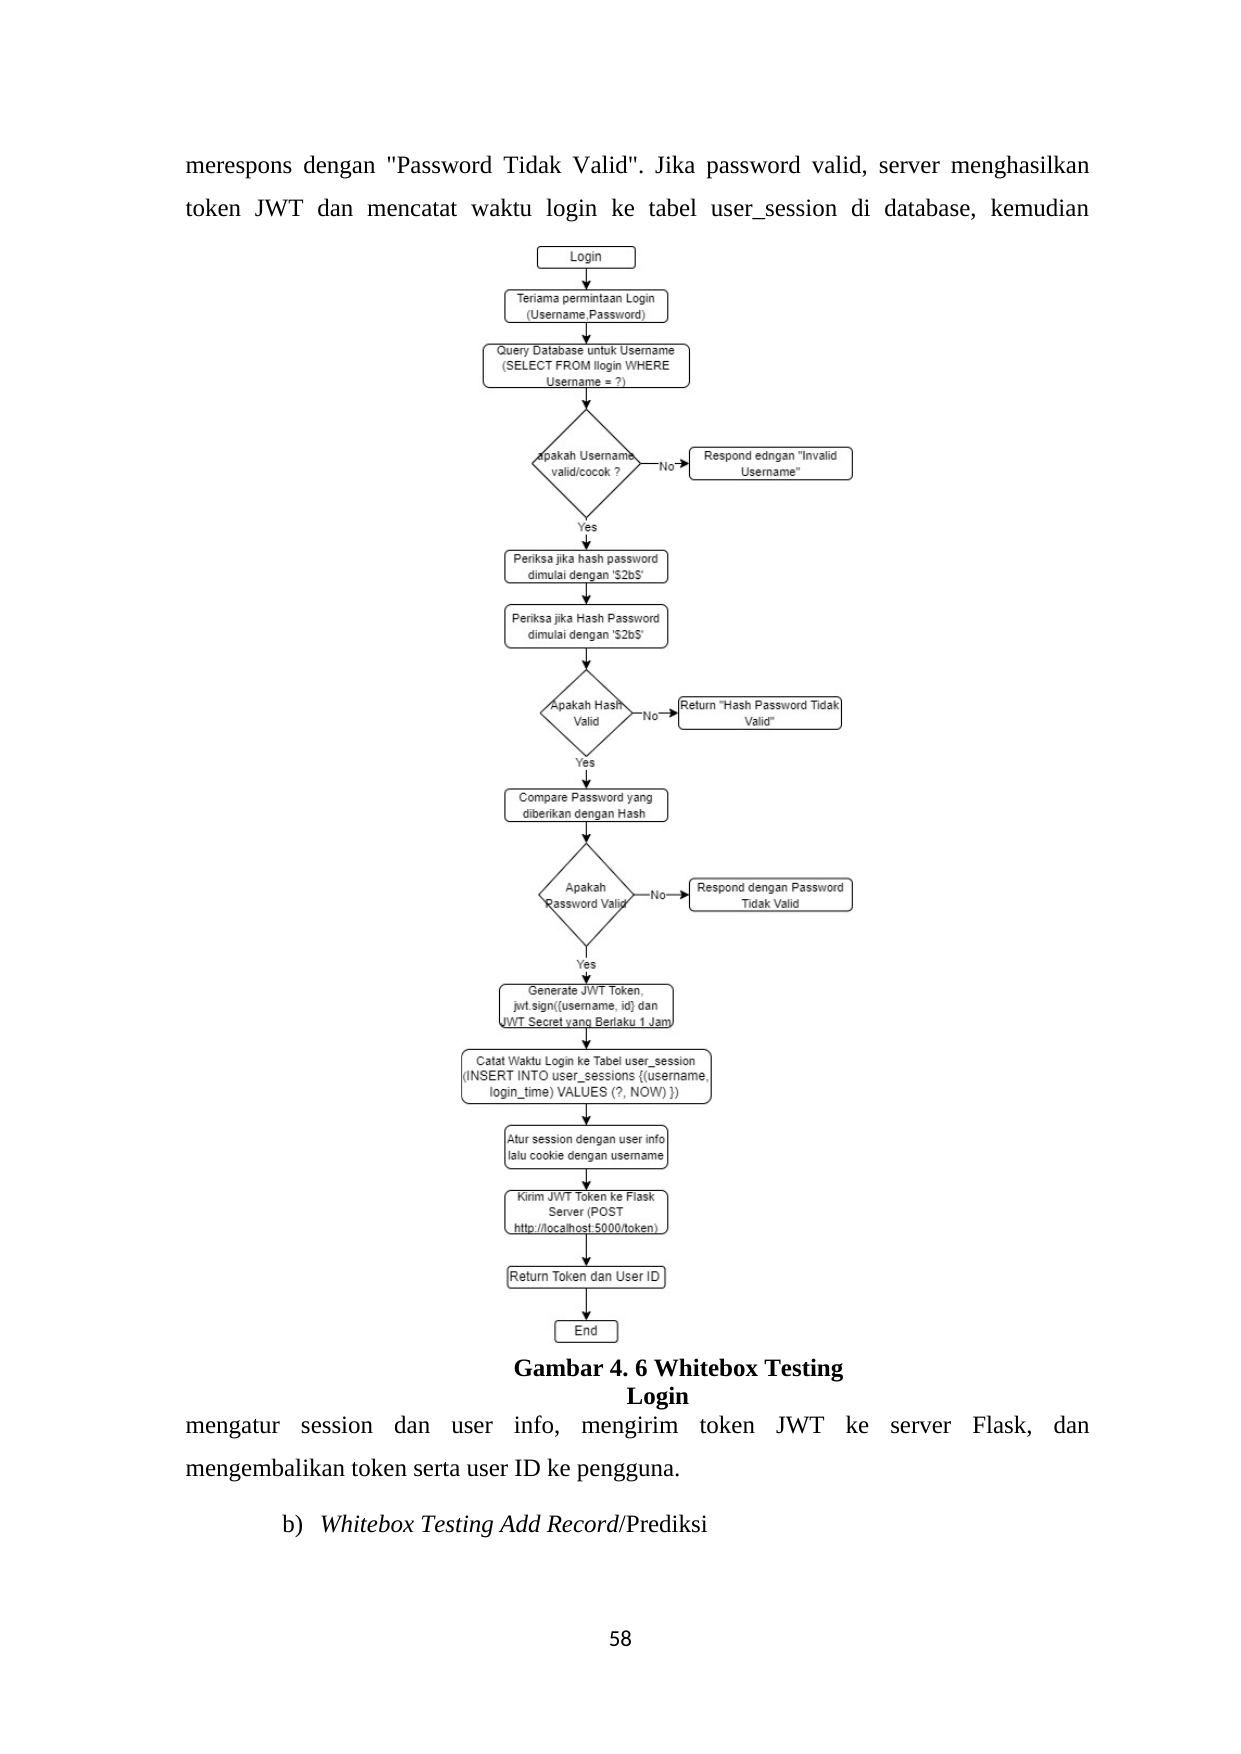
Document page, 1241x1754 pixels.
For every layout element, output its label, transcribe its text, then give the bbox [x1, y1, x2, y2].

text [185, 150, 1090, 1482]
picture [461, 246, 854, 1344]
list Whitebox Testing Add Record/Prediksi [282, 1509, 1090, 1538]
